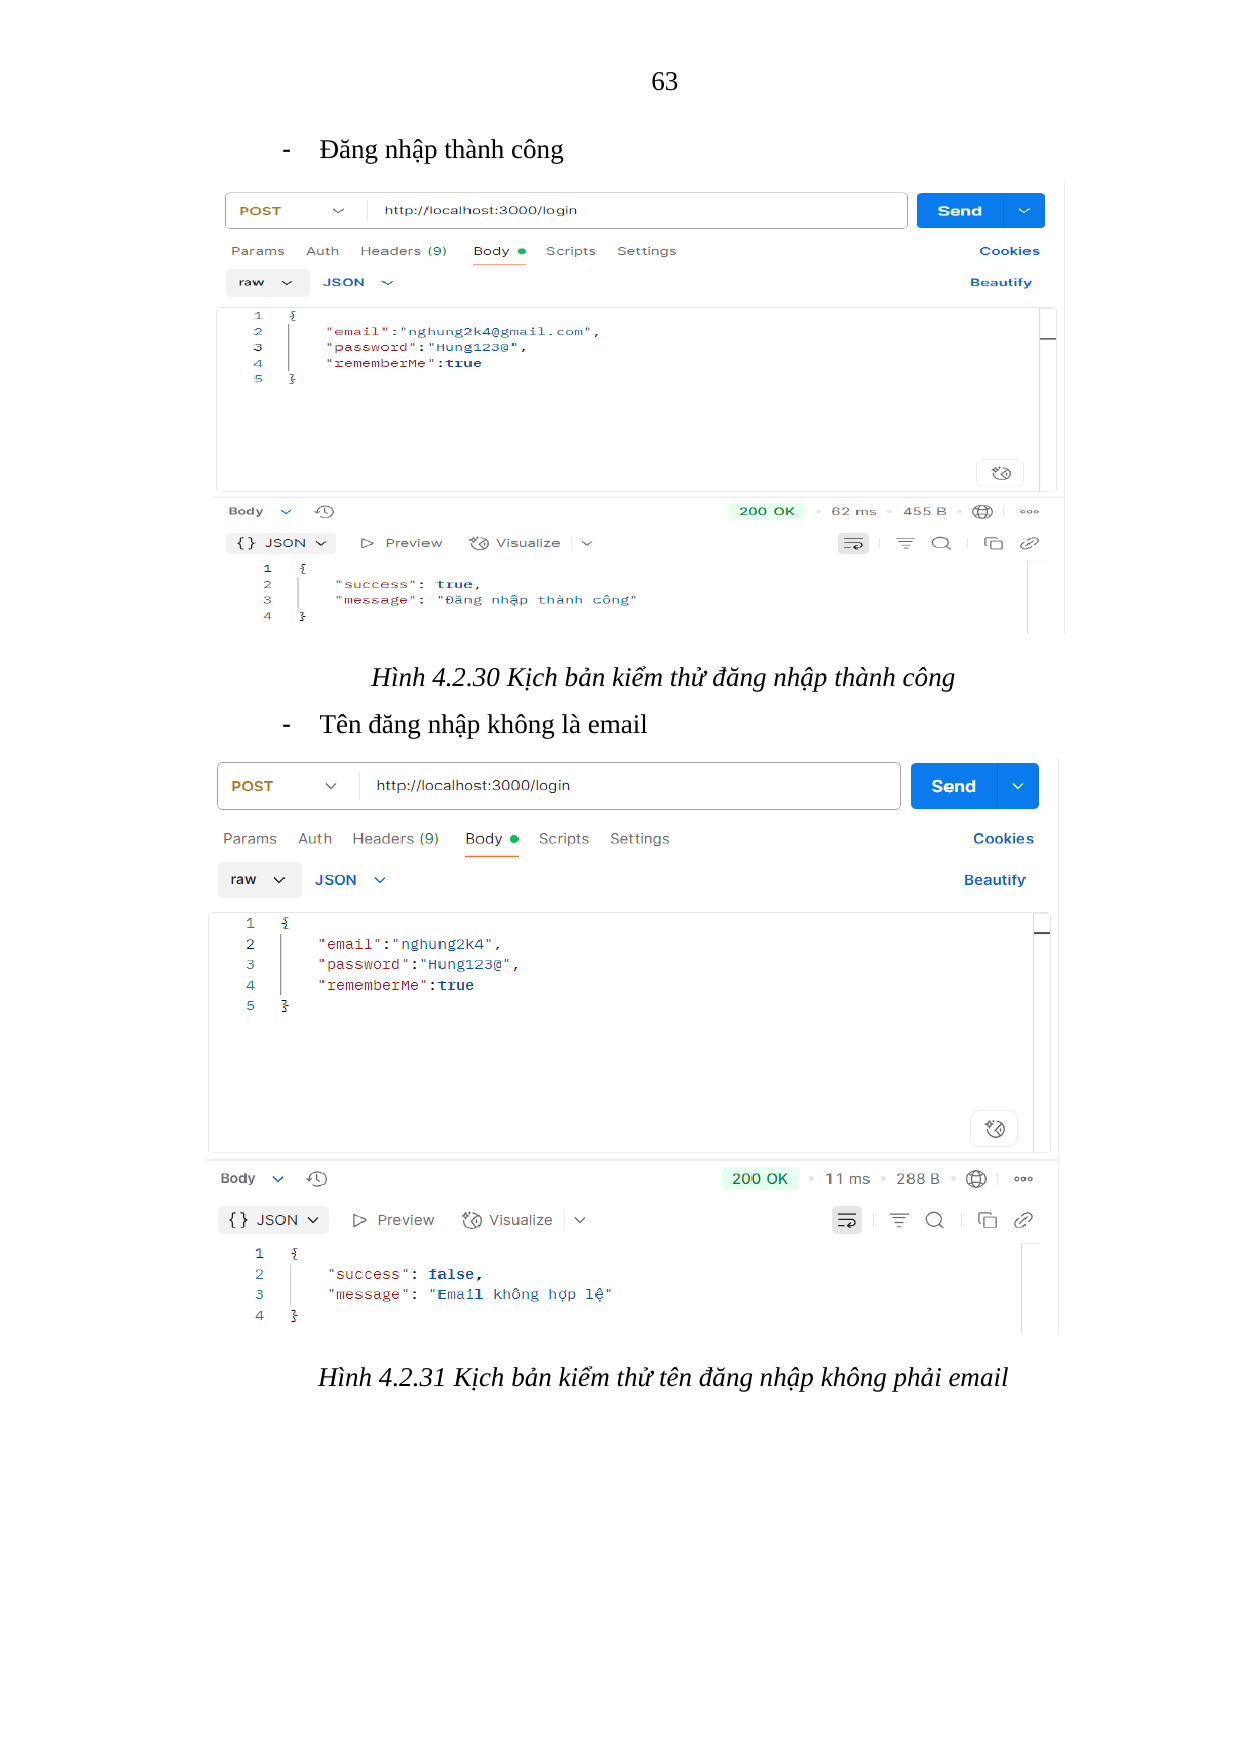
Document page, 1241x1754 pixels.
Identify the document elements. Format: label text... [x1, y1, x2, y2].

picture [206, 758, 1065, 1334]
picture [213, 183, 1072, 634]
list Đăng nhập thành công [282, 133, 1122, 164]
list Tên đăng nhập không là email [282, 708, 1122, 739]
